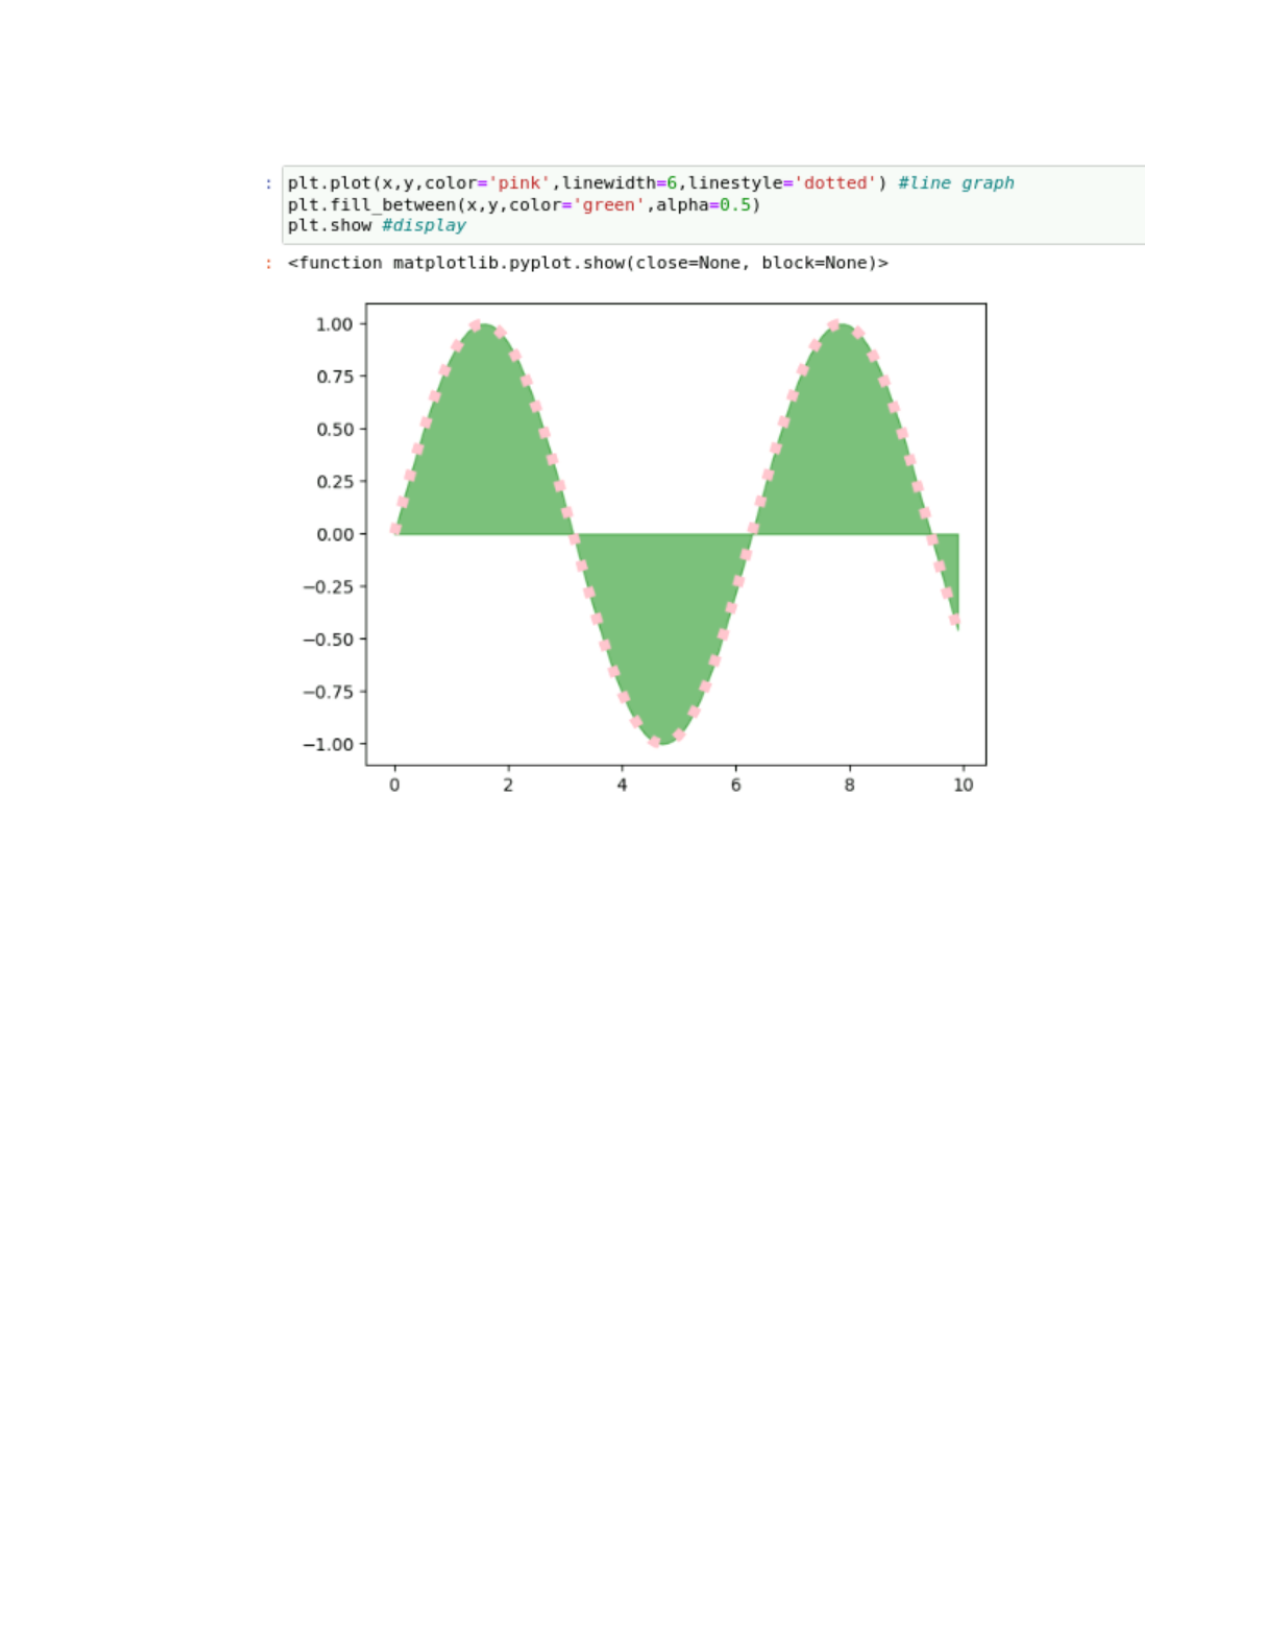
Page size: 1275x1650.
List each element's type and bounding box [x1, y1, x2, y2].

picture [262, 150, 1145, 817]
